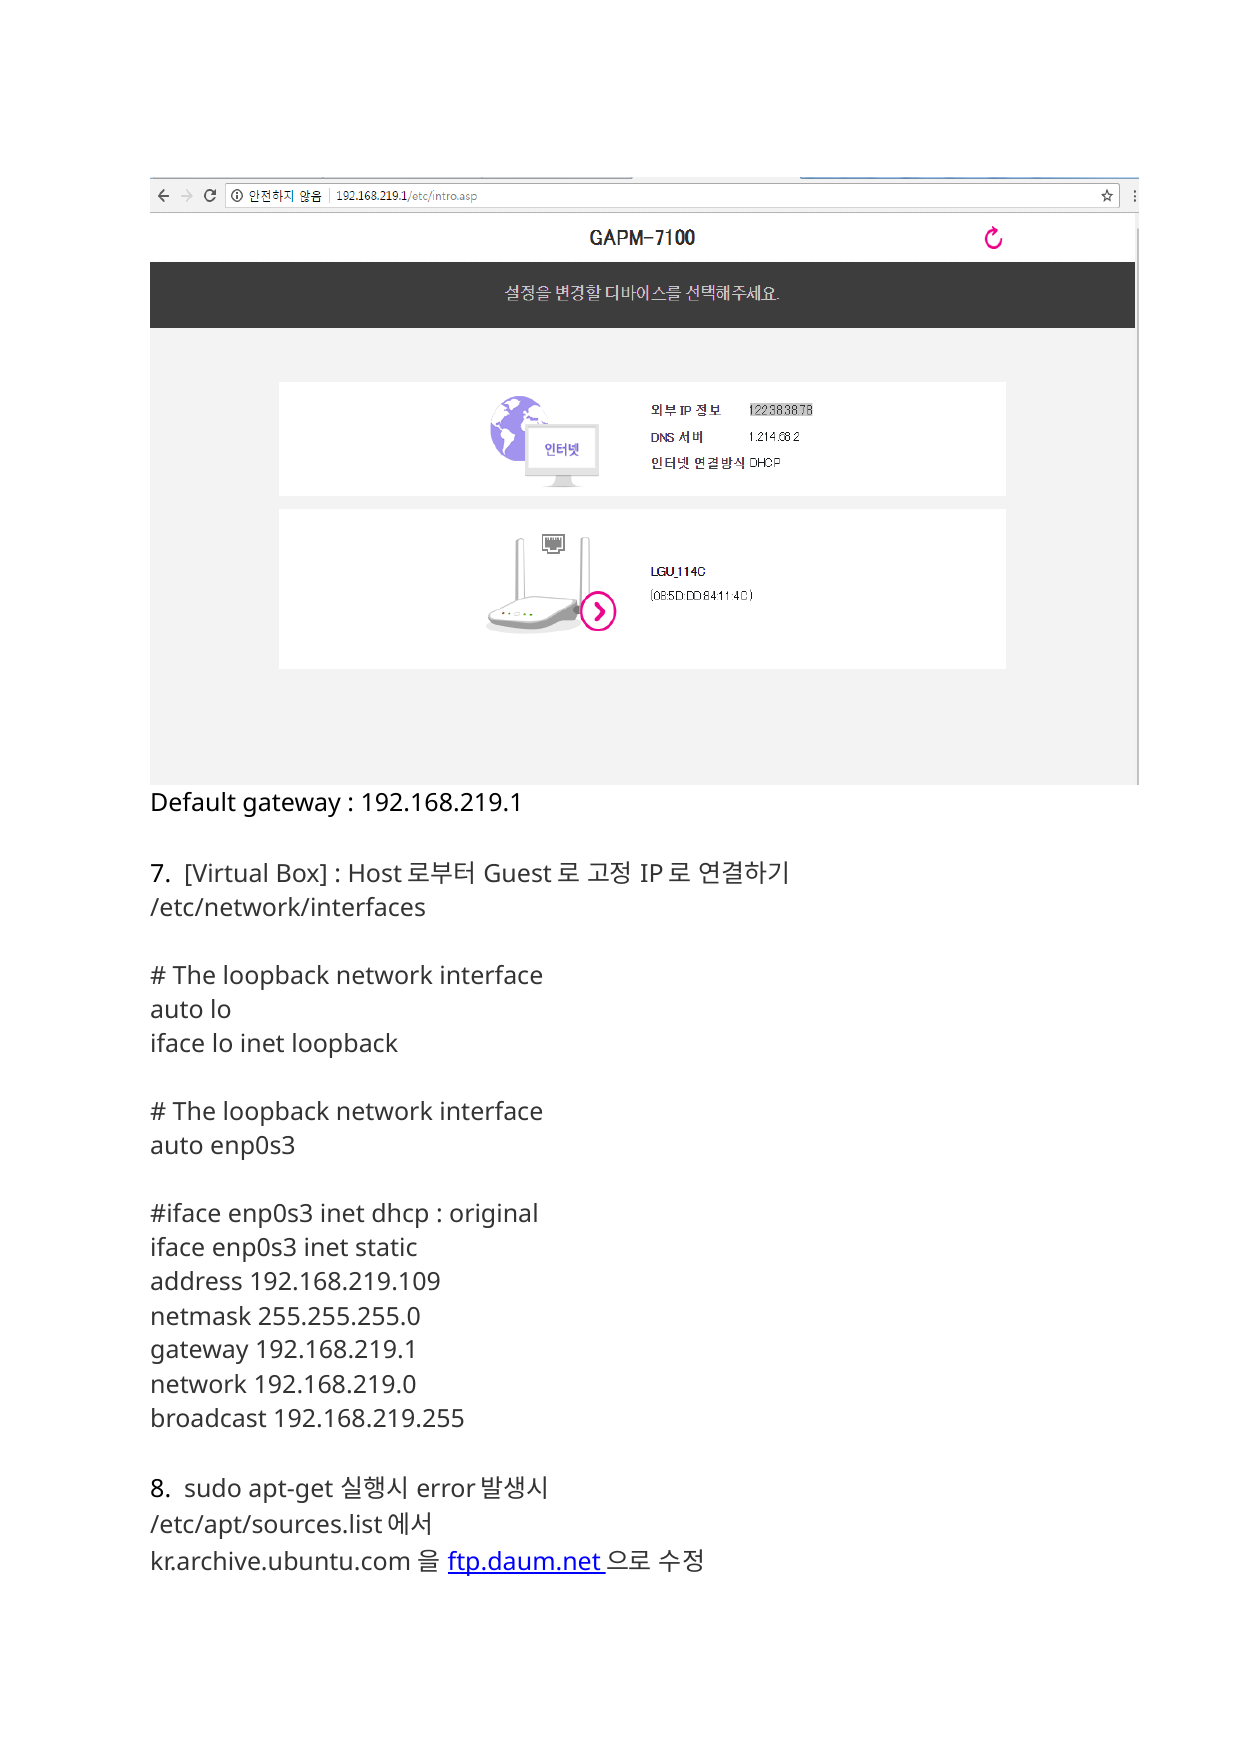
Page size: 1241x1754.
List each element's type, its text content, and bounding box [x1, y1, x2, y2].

text # The loopback network interface [150, 1094, 1090, 1128]
text 7. [Virtual Box] : Host로부터 Guest로 고정 IP로 연결하기 [150, 853, 1090, 889]
text # The loopback network interface [150, 957, 1090, 992]
text auto lo [150, 992, 1090, 1026]
text /etc/network/interfaces [150, 889, 1090, 923]
text gateway 192.168.219.1 [150, 1332, 1090, 1366]
text address 192.168.219.109 [150, 1264, 1090, 1298]
text netmask 255.255.255.0 [150, 1298, 1090, 1332]
picture [150, 177, 1139, 785]
text /etc/apt/sources.list에서 [150, 1505, 1090, 1541]
text network 192.168.219.0 [150, 1366, 1090, 1400]
text iface enp0s3 inet static [150, 1230, 1090, 1264]
text kr.archive.ubuntu.com 을 ftp.daum.net으로 수정 [150, 1541, 1090, 1577]
text auto enp0s3 [150, 1128, 1090, 1162]
text 8. sudo apt-get 실행시 error발생시 [150, 1468, 1090, 1505]
text broadcast 192.168.219.255 [150, 1400, 1090, 1434]
text iface lo inet loopback [150, 1026, 1090, 1060]
text Default gateway : 192.168.219.1 [150, 785, 1090, 819]
text #iface enp0s3 inet dhcp : original [150, 1196, 1090, 1230]
